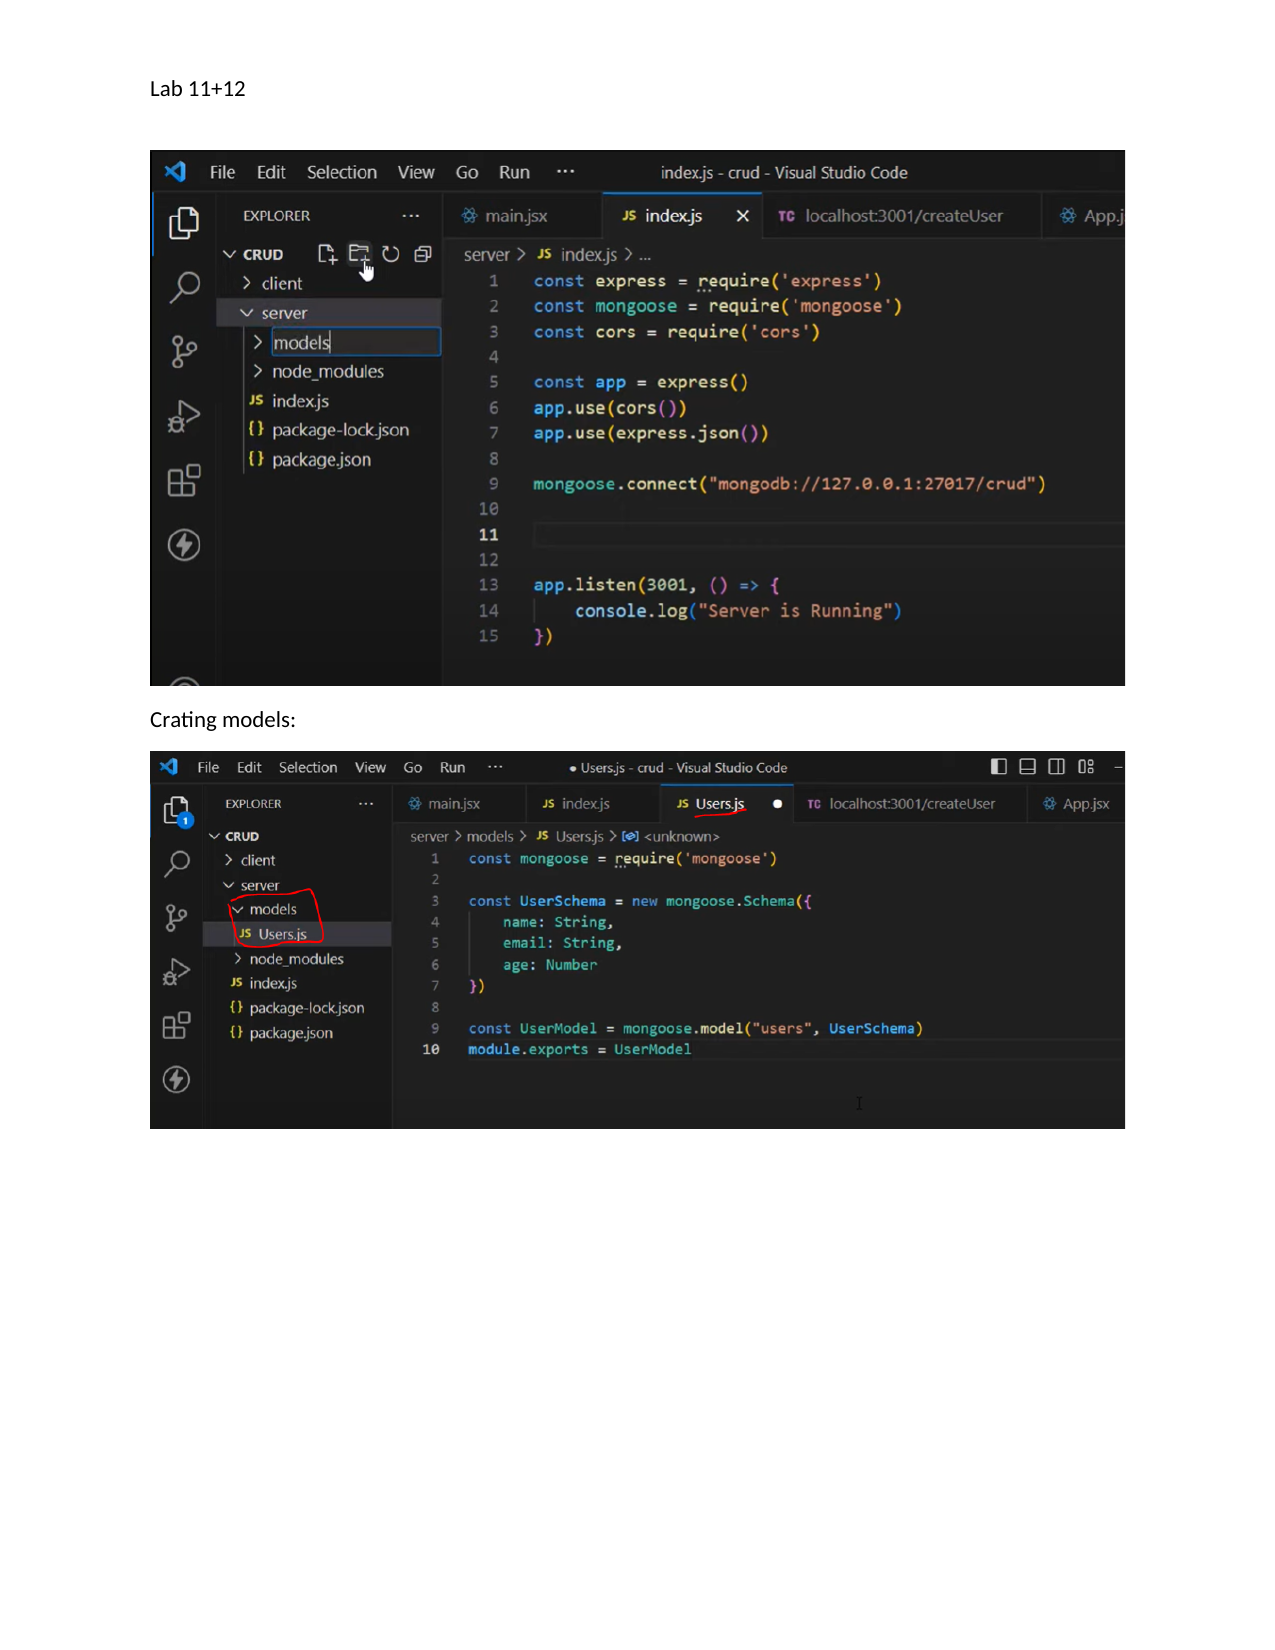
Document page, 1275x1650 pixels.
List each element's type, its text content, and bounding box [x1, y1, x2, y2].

picture [150, 751, 1125, 1129]
text Crating models: [150, 705, 1125, 733]
picture [150, 150, 1125, 686]
